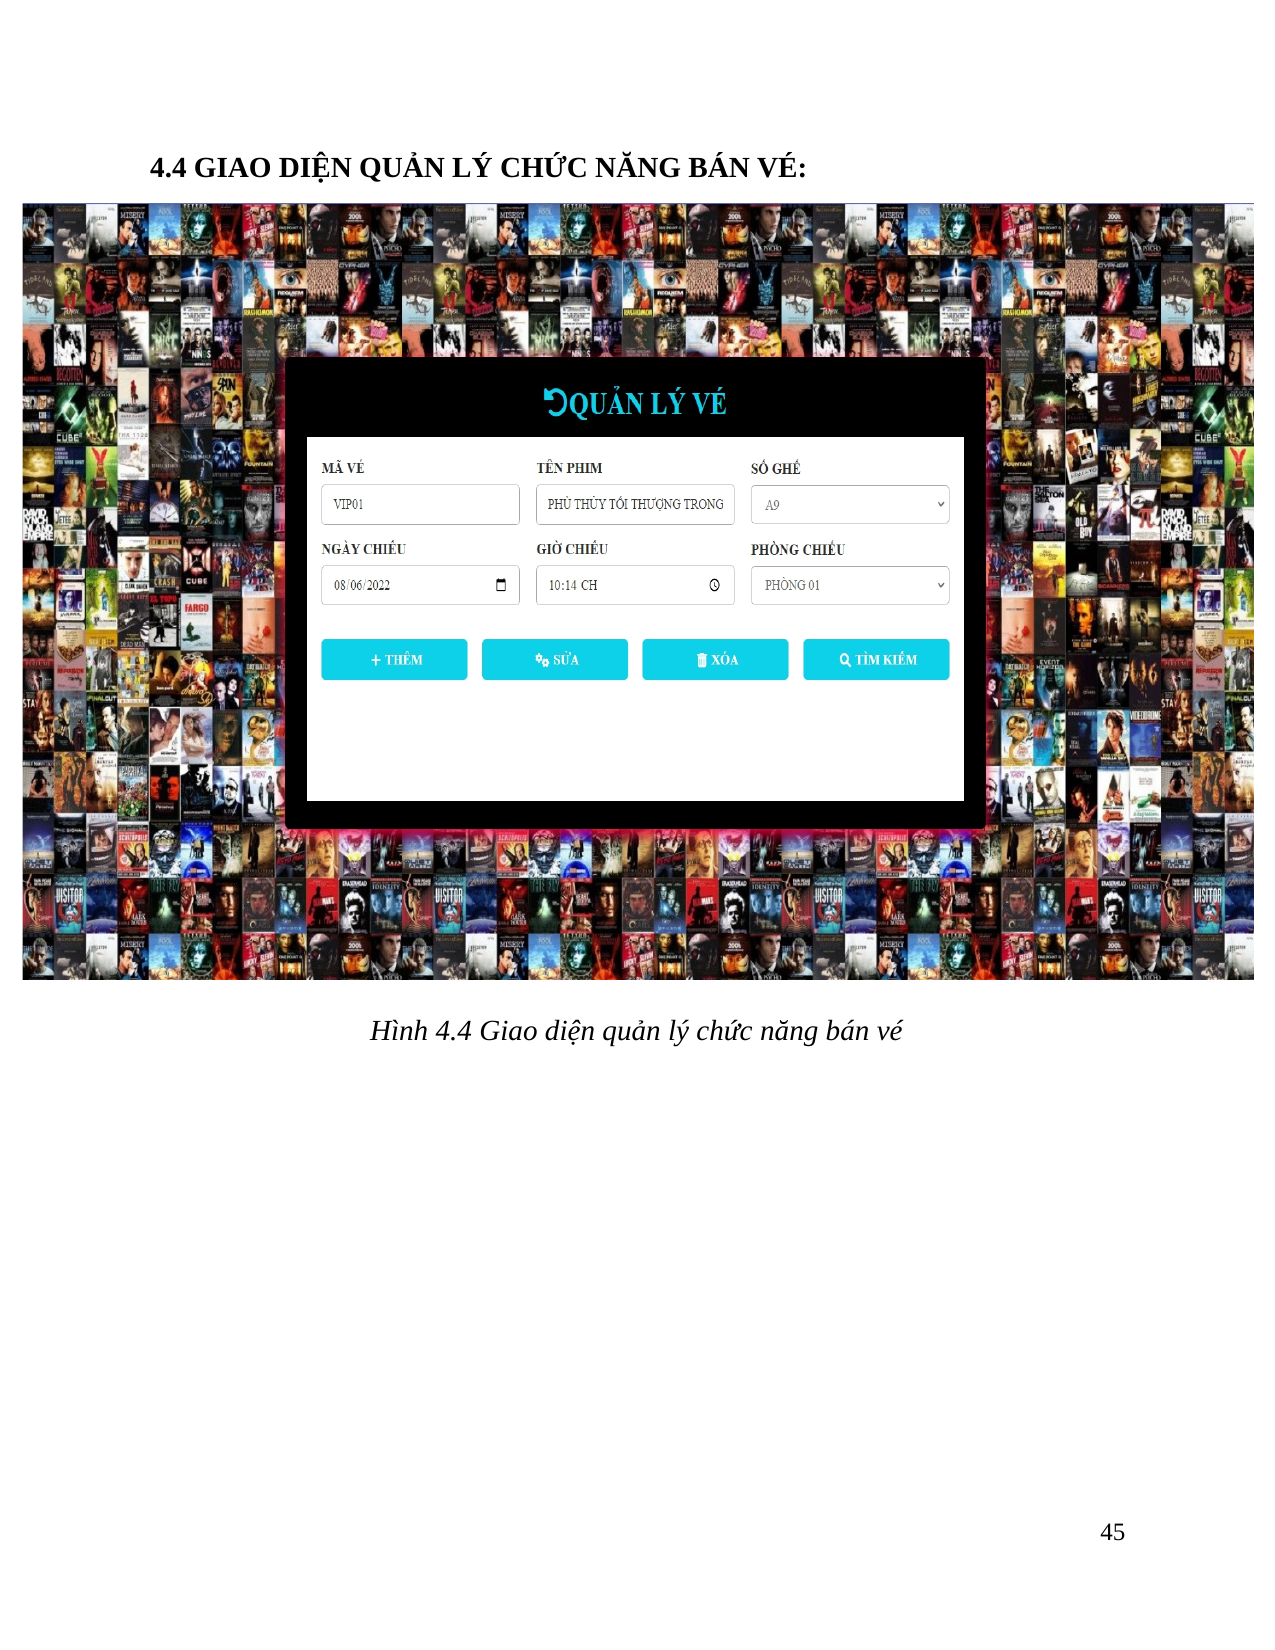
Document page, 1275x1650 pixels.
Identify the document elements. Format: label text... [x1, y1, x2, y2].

subtitle 4.4 GIAO DIỆN QUẢN LÝ CHỨC NĂNG BÁN VÉ: [150, 150, 1125, 183]
picture [22, 203, 1254, 980]
text Hình 4.4 Giao diện quản lý chức năng bán vé [150, 1013, 1125, 1047]
